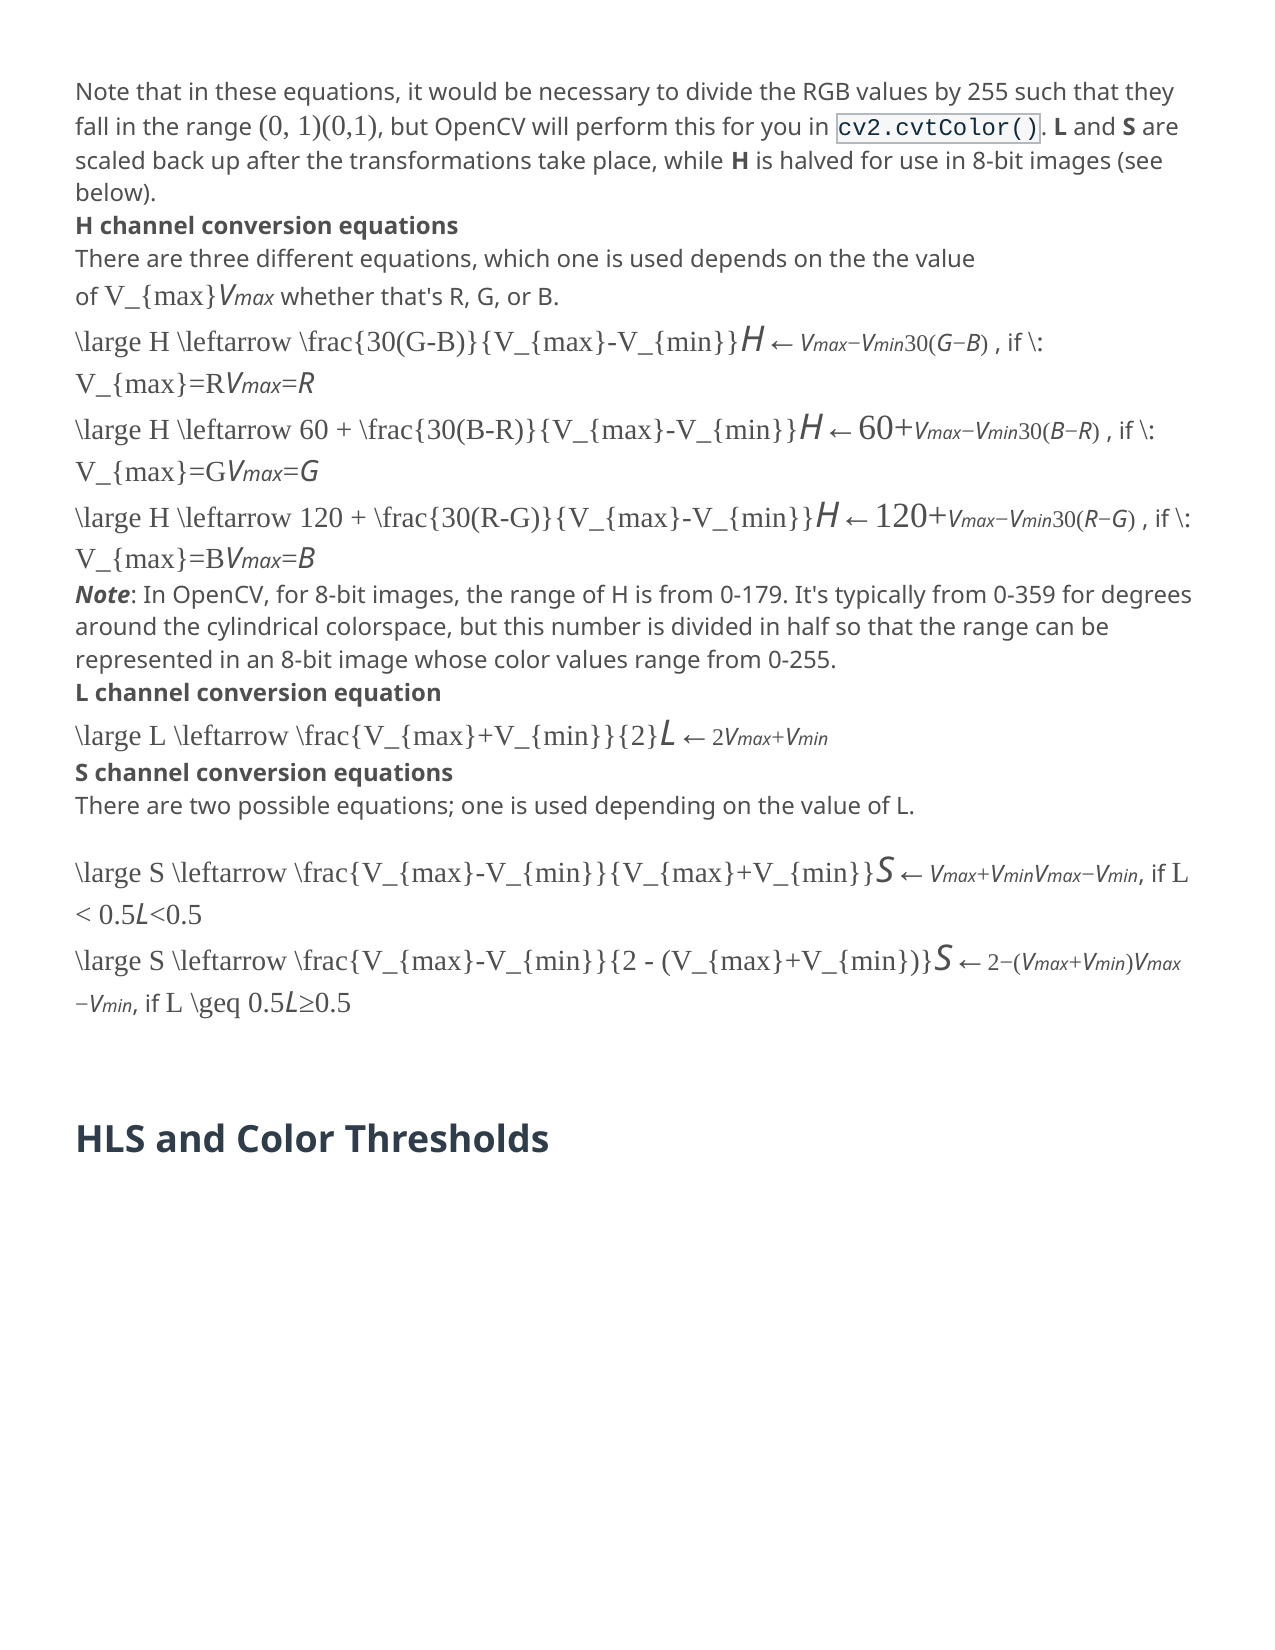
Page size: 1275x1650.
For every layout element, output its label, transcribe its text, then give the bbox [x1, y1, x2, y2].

text \large L \leftarrow \frac{V_{max}+V_{min}}{2}L←2Vmax​+Vmin​​ [75, 708, 1200, 756]
text H channel conversion equations [75, 209, 1200, 241]
text \large S \leftarrow \frac{V_{max}-V_{min}}{V_{max}+V_{min}}S←Vmax​+Vmin​Vmax​−Vmin​​, if L < 0.5L<0.5 [75, 845, 1200, 933]
text There are two possible equations; one is used depending on the value of L. [75, 789, 1200, 821]
subtitle HLS and Color Thresholds [75, 1112, 1200, 1163]
text Note: In OpenCV, for 8-bit images, the range of H is from 0-179. It's typically from 0-359 for degrees around the cylindrical colorspace, but this number is divided in half so that the range can be represented in an 8-bit image whose color values range from 0-255. [75, 577, 1200, 675]
text \large H \leftarrow 60 + \frac{30(B-R)}{V_{max}-V_{min}}H←60+Vmax​−Vmin​30(B−R)​ , if \: V_{max}=GVmax​=G [75, 402, 1200, 489]
text S channel conversion equations [75, 756, 1200, 789]
text L channel conversion equation [75, 675, 1200, 708]
text There are three different equations, which one is used depends on the the value of V_{max}Vmax​ whether that's R, G, or B. [75, 241, 1200, 314]
text \large S \leftarrow \frac{V_{max}-V_{min}}{2 - (V_{max}+V_{min})}S←2−(Vmax​+Vmin​)Vmax​−Vmin​​, if L \geq 0.5L≥0.5 [75, 933, 1200, 1021]
text Note that in these equations, it would be necessary to divide the RGB values by 255 such that they fall in the range (0, 1)(0,1), but OpenCV will perform this for you in cv2.cvtColor(). L and S are scaled back up after the transformations take place, while H is halved for use in 8-bit images (see below). [75, 75, 1200, 209]
text \large H \leftarrow \frac{30(G-B)}{V_{max}-V_{min}}H←Vmax​−Vmin​30(G−B)​ , if \: V_{max}=RVmax​=R [75, 314, 1200, 402]
text \large H \leftarrow 120 + \frac{30(R-G)}{V_{max}-V_{min}}H←120+Vmax​−Vmin​30(R−G)​ , if \: V_{max}=BVmax​=B [75, 489, 1200, 577]
